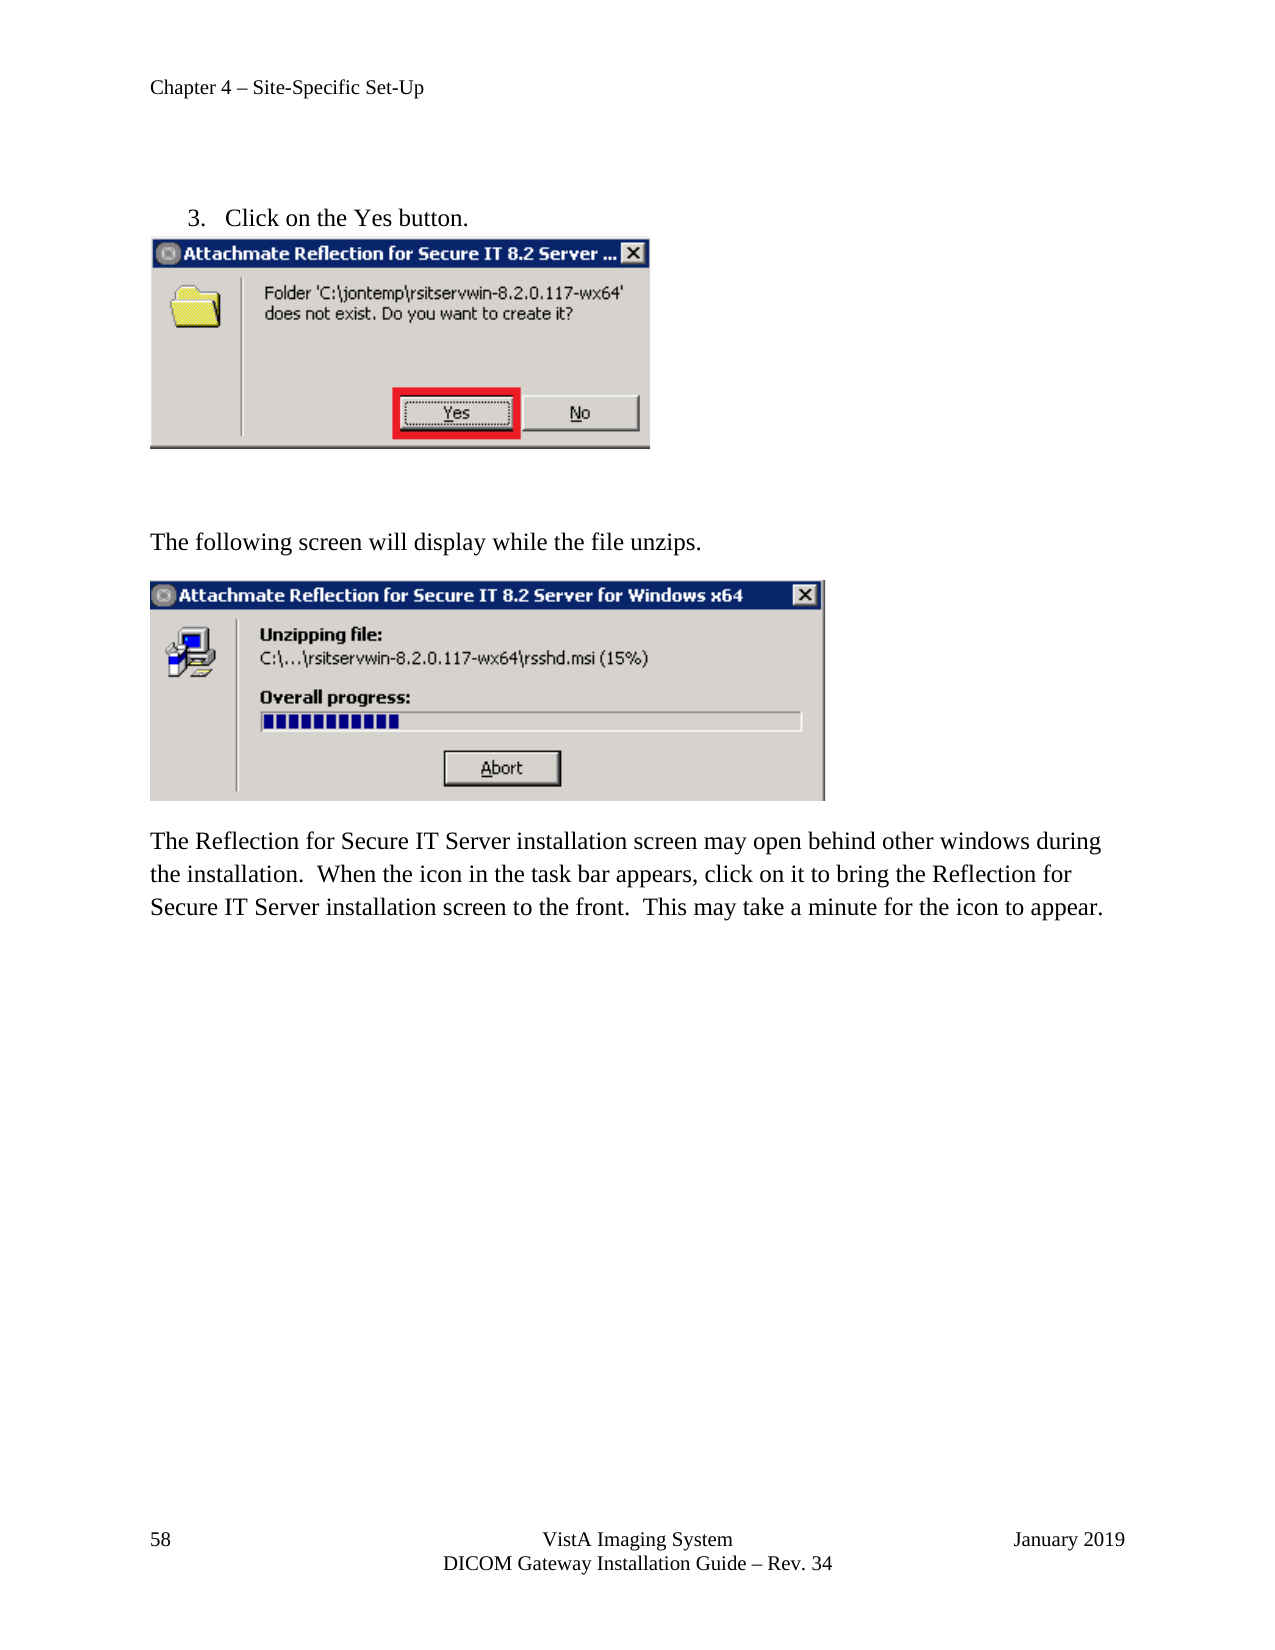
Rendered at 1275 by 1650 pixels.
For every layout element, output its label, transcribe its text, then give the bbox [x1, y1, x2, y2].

picture [150, 580, 826, 801]
picture [150, 236, 650, 449]
list Click on the Yes button. [187, 203, 1125, 232]
text The Reflection for Secure IT Server installation screen may open behind other windows during the installation. When the icon in the task bar appears, click on it to bring the Reflection for Secure IT Server installation screen to the front. This may take a minute for the icon to appear. [150, 826, 1125, 921]
text The following screen will display while the file unzips. [150, 527, 1125, 555]
